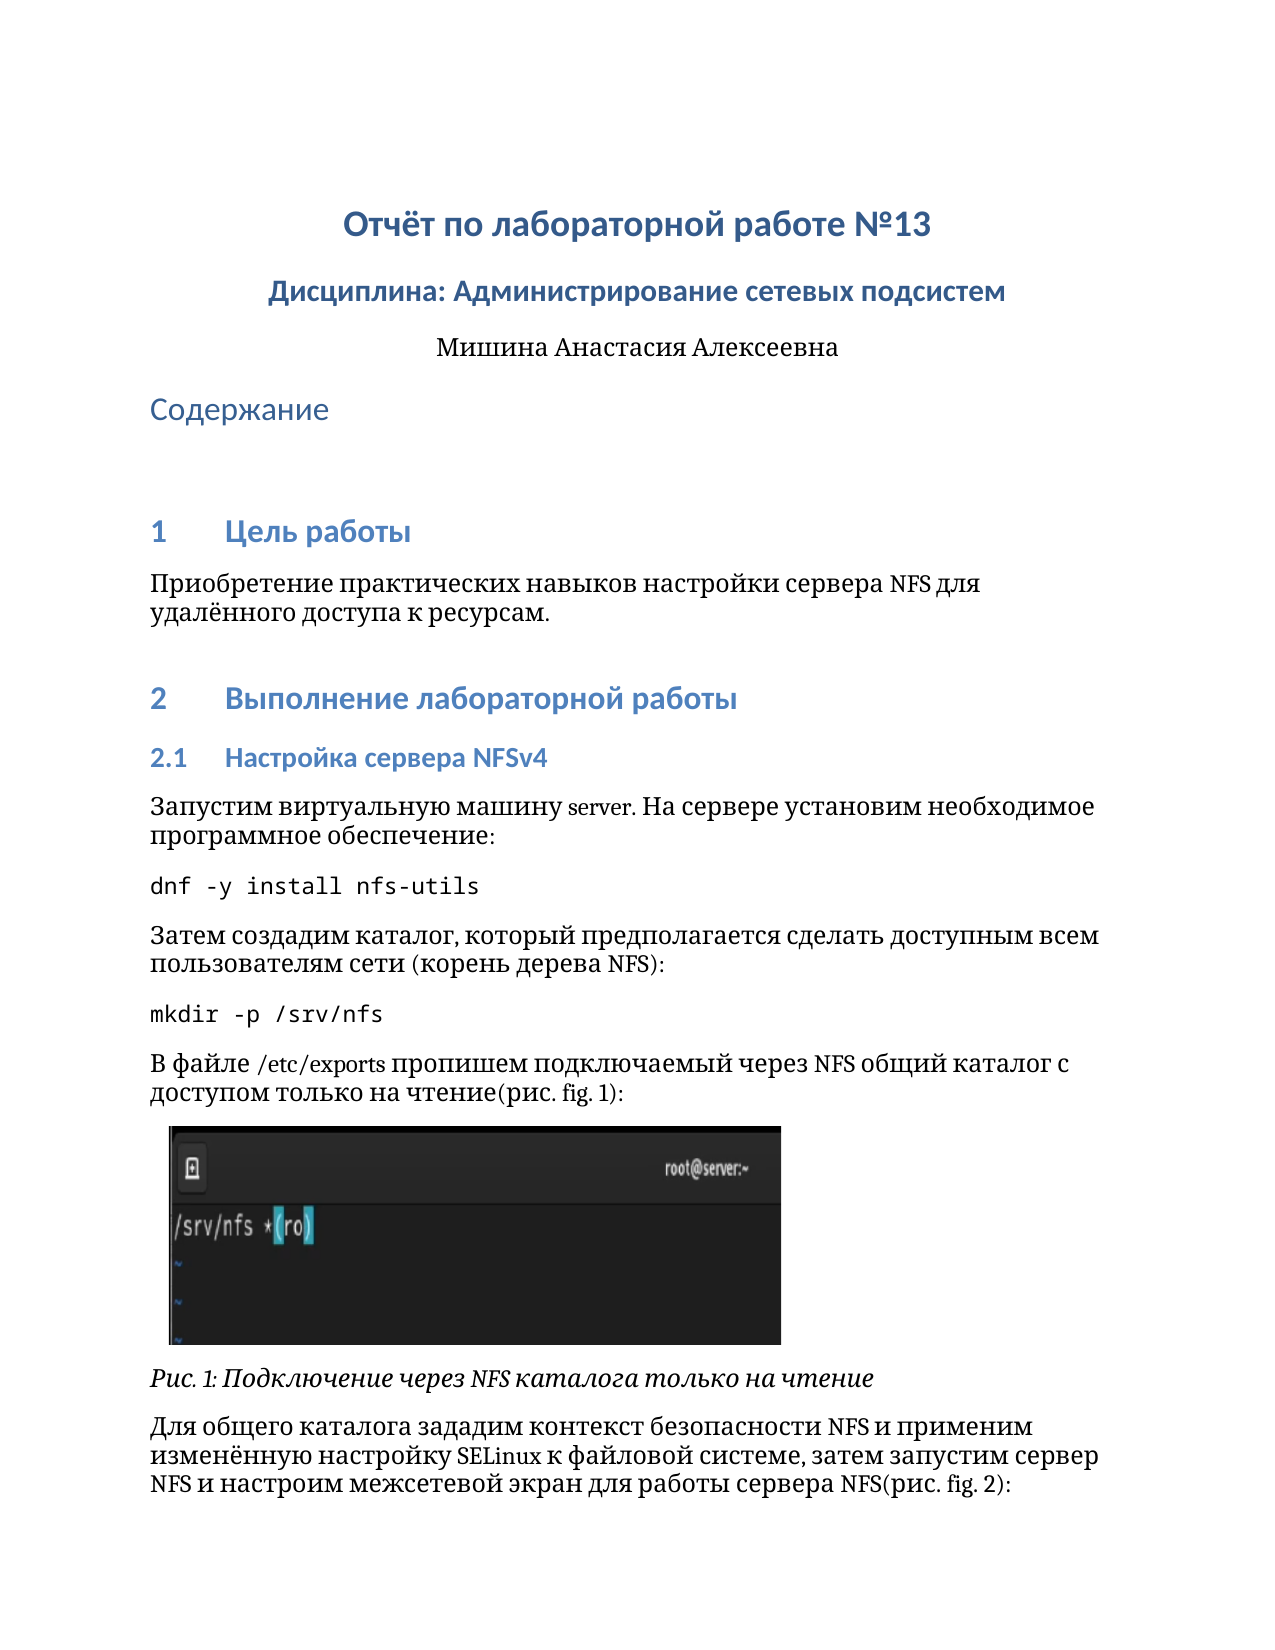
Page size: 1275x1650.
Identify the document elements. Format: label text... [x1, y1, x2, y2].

subtitle 1 Цель работы [150, 510, 1125, 551]
text Рис. 1: Подключение через NFS каталога только на чтение [150, 1365, 1125, 1394]
text В файле /etc/exports пропишем подключаемый через NFS общий каталог с доступом только на чтение(рис. fig. 1): [150, 1050, 1125, 1107]
subtitle 2 Выполнение лабораторной работы [150, 677, 1125, 718]
text Мишина Анастасия Алексеевна [150, 334, 1125, 363]
title Отчёт по лабораторной работе №13 [150, 200, 1125, 246]
text Затем создадим каталог, который предполагается сделать доступным всем пользователям сети (корень дерева NFS): [150, 922, 1125, 979]
text mkdir -p /srv/nfs [150, 998, 1125, 1029]
text Приобретение практических навыков настройки сервера NFS для удалённого доступа к ресурсам. [150, 570, 1125, 627]
subtitle 2.1 Настройка сервера NFSv4 [150, 739, 1125, 774]
text dnf -y install nfs-utils [150, 869, 1125, 901]
picture [168, 1126, 782, 1345]
text Для общего каталога зададим контекст безопасности NFS и применим изменённую настройку SELinux к файловой системе, затем запустим сервер NFS и настроим межсетевой экран для работы сервера NFS(рис. fig. 2): [150, 1413, 1125, 1499]
subtitle Дисциплина: Администрирование сетевых подсистем [150, 271, 1125, 309]
text Запустим виртуальную машину server. На сервере установим необходимое программное обеспечение: [150, 793, 1125, 851]
